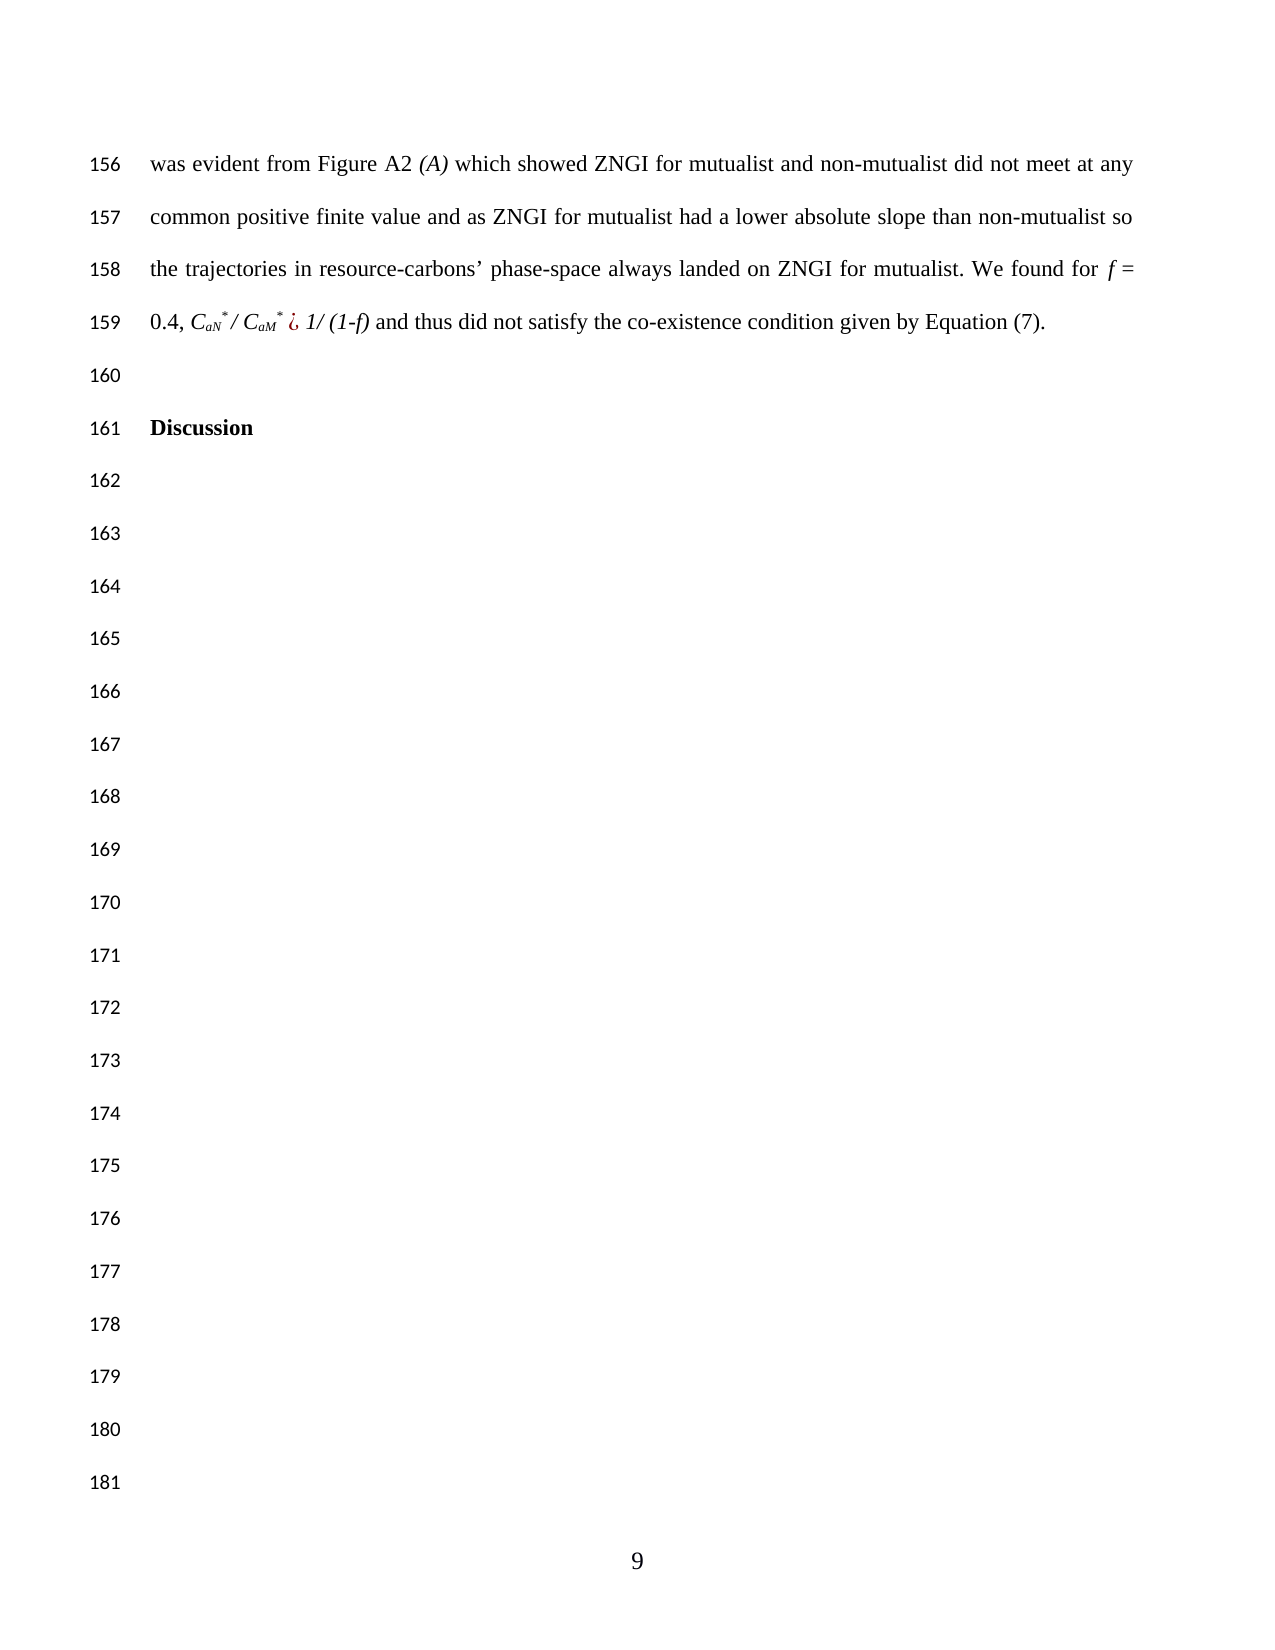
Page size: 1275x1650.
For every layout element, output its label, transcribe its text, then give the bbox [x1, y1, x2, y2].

text Discussion [150, 413, 1134, 440]
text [150, 150, 1134, 334]
